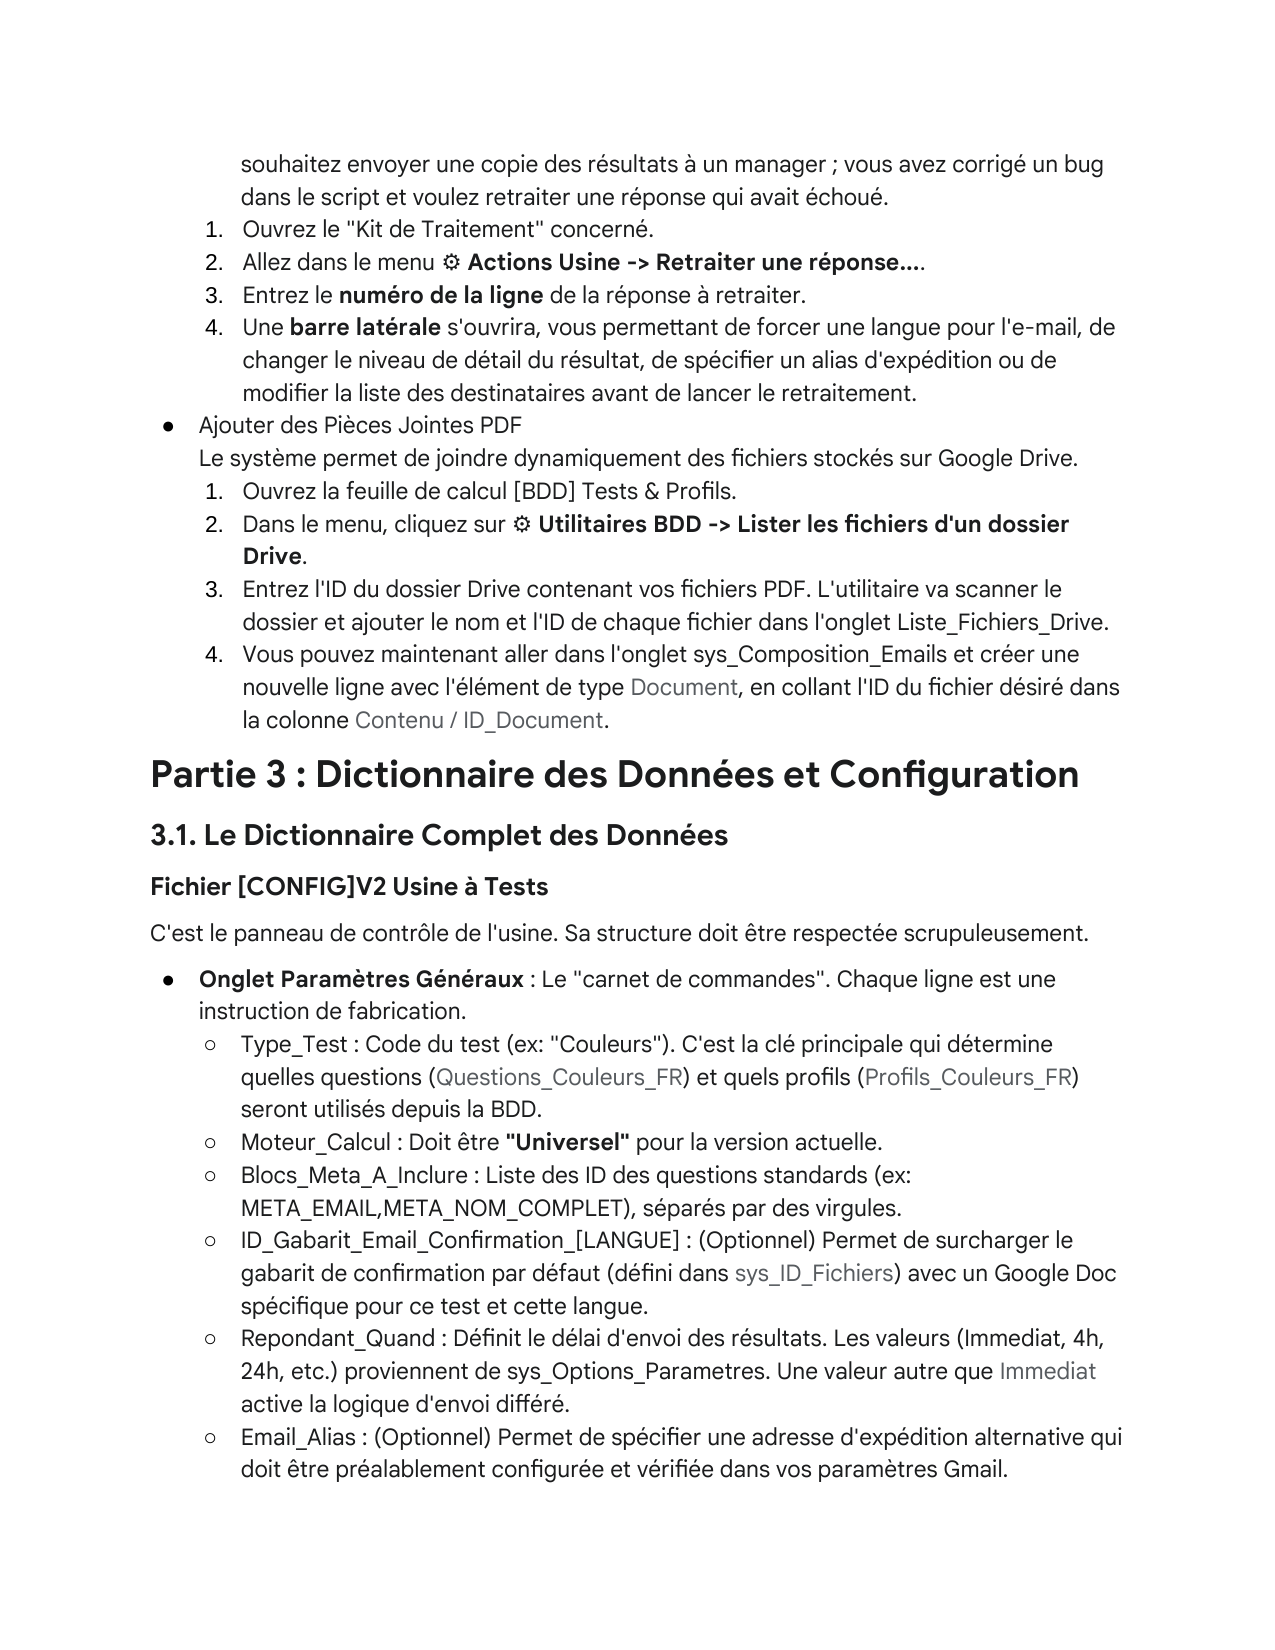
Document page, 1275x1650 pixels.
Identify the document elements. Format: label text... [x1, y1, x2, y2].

text C'est le panneau de contrôle de l'usine. Sa structure doit être respectée scrupuleusement. [150, 920, 1125, 948]
list Type_Test : Code du test (ex: "Couleurs"). C'est la clé principale qui détermine quelles questions (Questions_Couleurs_FR) et quels profils (Profils_Couleurs_FR) seront utilisés depuis la BDD. [203, 1030, 1125, 1124]
list Blocs_Meta_A_Inclure : Liste des ID des questions standards (ex: META_EMAIL,META_NOM_COMPLET), séparés par des virgules. [203, 1161, 1125, 1223]
list Email_Alias : (Optionnel) Permet de spécifier une adresse d'expédition alternative qui doit être préalablement configurée et vérifiée dans vos paramètres Gmail. [203, 1423, 1125, 1484]
list Ouvrez le "Kit de Traitement" concerné. [205, 215, 1125, 244]
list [203, 150, 1125, 211]
subtitle Fichier [CONFIG]V2 Usine à Tests [150, 871, 1125, 903]
list Entrez l'ID du dossier Drive contenant vos fichiers PDF. L'utilitaire va scanner le dossier et ajouter le nom et l'ID de chaque fichier dans l'onglet Liste_Fichiers_Drive. [205, 575, 1125, 637]
list Vous pouvez maintenant aller dans l'onglet sys_Composition_Emails et créer une nouvelle ligne avec l'élément de type Document, en collant l'ID du fichier désiré dans la colonne Contenu / ID_Document. [205, 641, 1125, 735]
list Allez dans le menu ⚙️ Actions Usine -> Retraiter une réponse.... [205, 248, 1125, 277]
list Dans le menu, cliquez sur ⚙️ Utilitaires BDD -> Lister les fichiers d'un dossier Drive. [205, 510, 1125, 571]
list Onglet Paramètres Généraux : Le "carnet de commandes". Chaque ligne est une instruction de fabrication. [161, 965, 1125, 1026]
list Ouvrez la feuille de calcul [BDD] Tests & Profils. [205, 477, 1125, 506]
list Repondant_Quand : Définit le délai d'envoi des résultats. Les valeurs (Immediat, 4h, 24h, etc.) proviennent de sys_Options_Parametres. Une valeur autre que Immediat active la logique d'envoi différé. [203, 1325, 1125, 1419]
list Ajouter des Pièces Jointes PDF Le système permet de joindre dynamiquement des fichiers stockés sur Google Drive. [161, 412, 1125, 473]
list ID_Gabarit_Email_Confirmation_[LANGUE] : (Optionnel) Permet de surcharger le gabarit de confirmation par défaut (défini dans sys_ID_Fichiers) avec un Google Doc spécifique pour ce test et cette langue. [203, 1227, 1125, 1321]
list Une barre latérale s'ouvrira, vous permettant de forcer une langue pour l'e-mail, de changer le niveau de détail du résultat, de spécifier un alias d'expédition ou de modifier la liste des destinataires avant de lancer le retraitement. [205, 313, 1125, 408]
list Moteur_Calcul : Doit être "Universel" pour la version actuelle. [203, 1128, 1125, 1157]
list Entrez le numéro de la ligne de la réponse à retraiter. [205, 281, 1125, 309]
subtitle Partie 3 : Dictionnaire des Données et Configuration [150, 751, 1125, 798]
subtitle 3.1. Le Dictionnaire Complet des Données [150, 817, 1125, 854]
